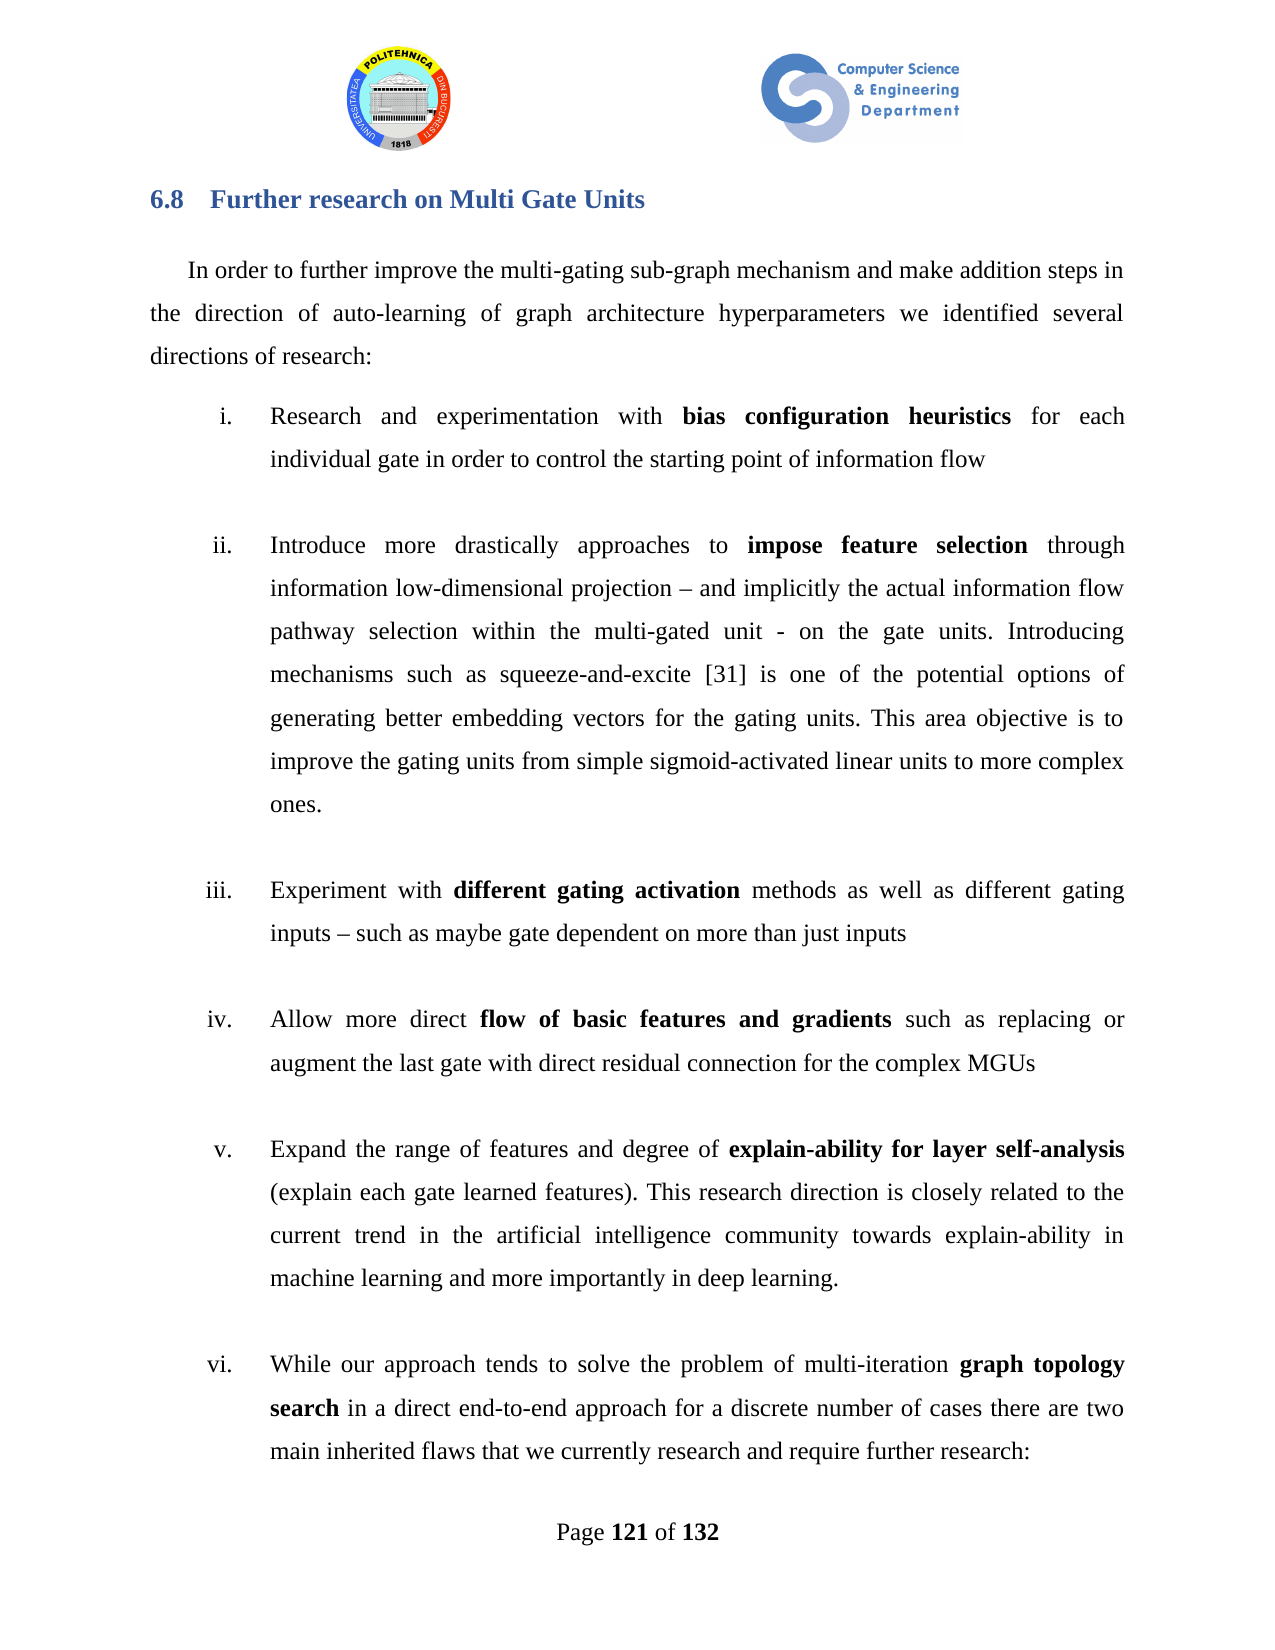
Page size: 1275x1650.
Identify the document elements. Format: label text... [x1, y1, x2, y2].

list Research and experimentation with bias configuration heuristics for each individual gate in order to control the starting point of information flow [232, 401, 1125, 473]
subtitle Further research on Multi Gate Units [150, 183, 1125, 214]
text In order to further improve the multi-gating sub-graph mechanism and make addition steps in the direction of auto-learning of graph architecture hyperparameters we identified several directions of research: [150, 255, 1125, 370]
list Experiment with different gating activation methods as well as different gating inputs – such as maybe gate dependent on more than just inputs [232, 875, 1125, 947]
picture [760, 53, 963, 144]
list Allow more direct flow of basic features and gradients such as replacing or augment the last gate with direct residual connection for the complex MGUs [232, 1004, 1125, 1076]
list Expand the range of features and degree of explain-ability for layer self-analysis (explain each gate learned features). This research direction is closely related to the current trend in the artificial intelligence community towards explain-ability in machine learning and more importantly in deep learning. [232, 1134, 1125, 1292]
picture [346, 46, 451, 151]
list Introduce more drastically approaches to impose feature selection through information low-dimensional projection – and implicitly the actual information flow pathway selection within the multi-gated unit - on the gate units. Introducing mechanisms such as squeeze-and-excite is one of the potential options of generating better embedding vectors for the gating units. This area objective is to improve the gating units from simple sigmoid-activated linear units to more complex ones. [232, 530, 1125, 861]
list While our approach tends to solve the problem of multi-iteration graph topology search in a direct end-to-end approach for a discrete number of cases there are two main inherited flaws that we currently research and require further research: [232, 1349, 1125, 1464]
